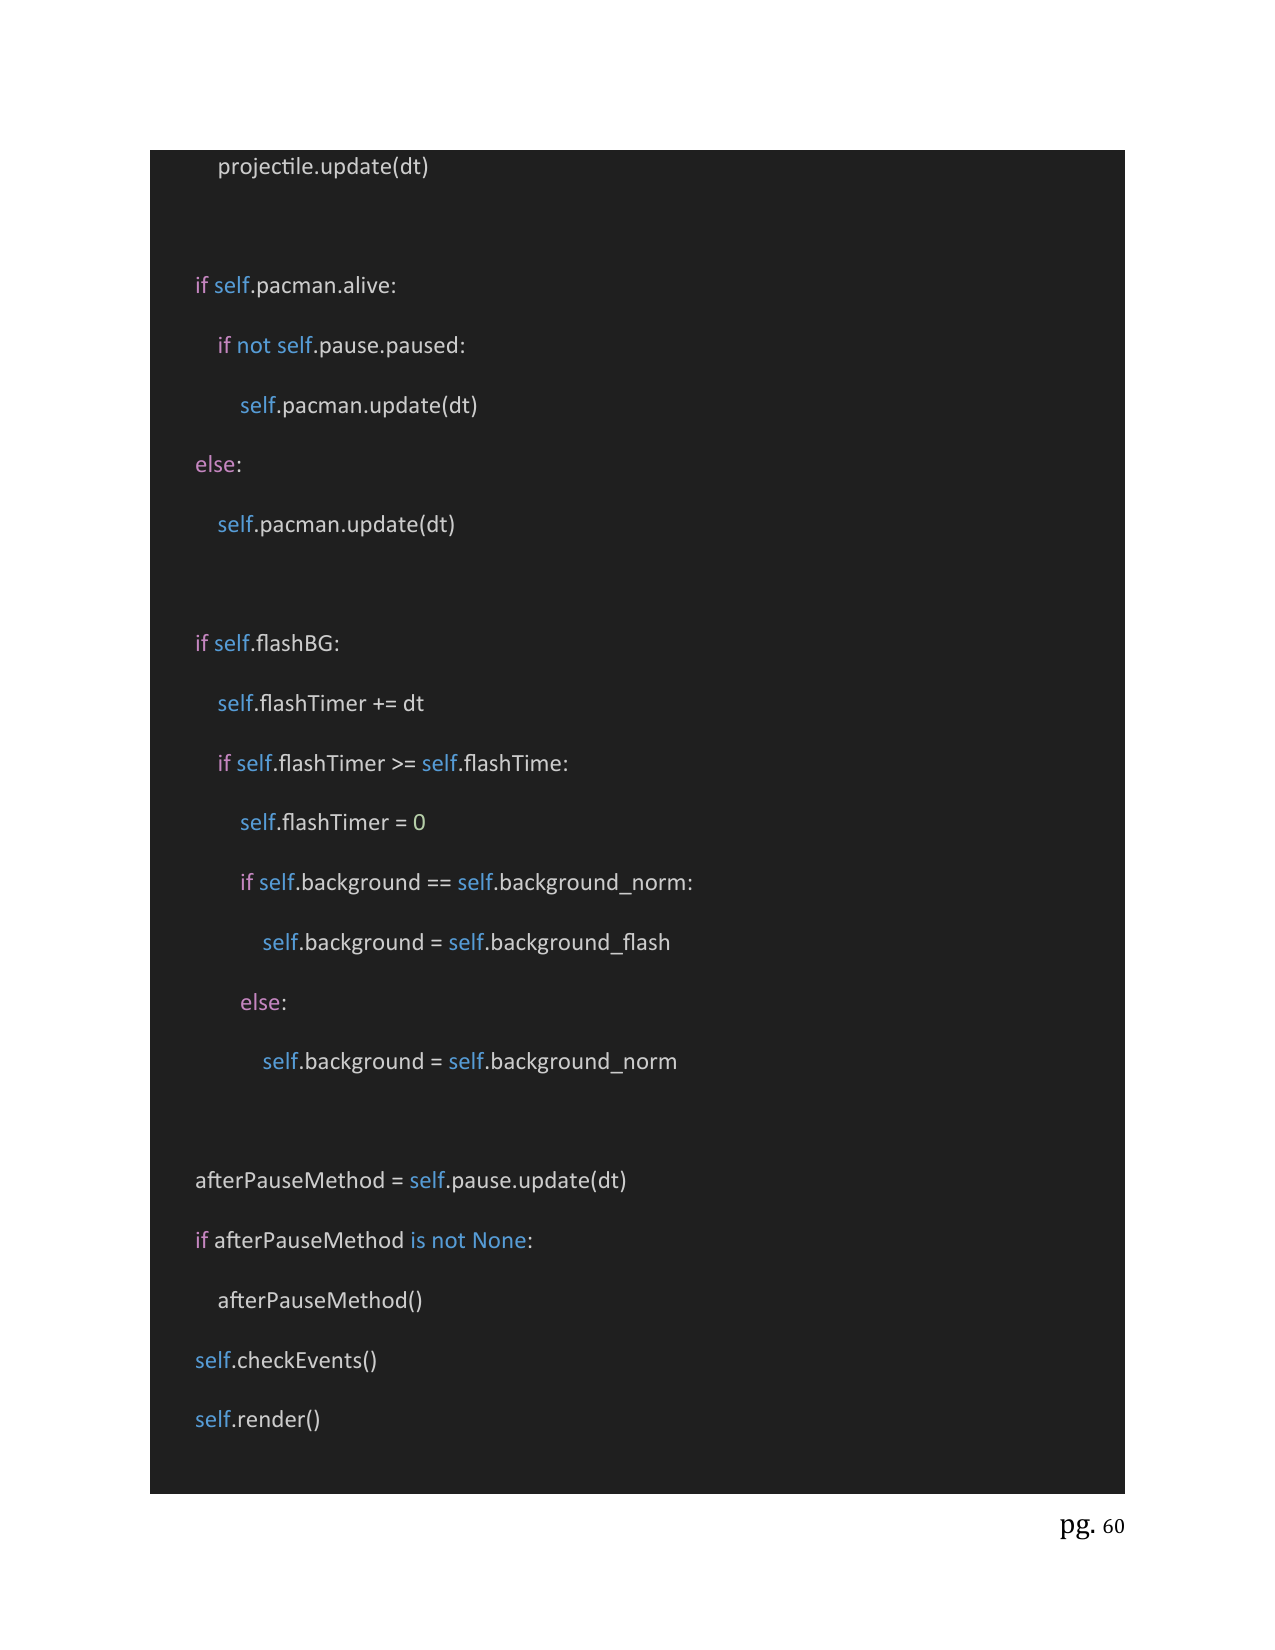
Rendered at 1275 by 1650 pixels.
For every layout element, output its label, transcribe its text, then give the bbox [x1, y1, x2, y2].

text self.checkEvents() [150, 1344, 1125, 1374]
text self.background = self.background_norm [150, 1045, 1125, 1076]
text else: [150, 986, 1125, 1016]
text self.render() [150, 1403, 1125, 1434]
text else: [150, 448, 1125, 479]
text if self.background == self.background_norm: [150, 866, 1125, 897]
text self.pacman.update(dt) [150, 508, 1125, 539]
text projectile.update(dt) [150, 150, 1125, 181]
text if self.flashTimer >= self.flashTime: [150, 747, 1125, 777]
text if self.pacman.alive: [150, 269, 1125, 300]
text self.flashTimer += dt [150, 687, 1125, 718]
text afterPauseMethod() [150, 1284, 1125, 1314]
text if afterPauseMethod is not None: [150, 1224, 1125, 1255]
text if not self.pause.paused: [150, 329, 1125, 359]
text self.background = self.background_flash [150, 926, 1125, 956]
text self.flashTimer = 0 [150, 807, 1125, 837]
text self.pacman.update(dt) [150, 389, 1125, 419]
text if self.flashBG: [150, 627, 1125, 658]
text afterPauseMethod = self.pause.update(dt) [150, 1165, 1125, 1195]
